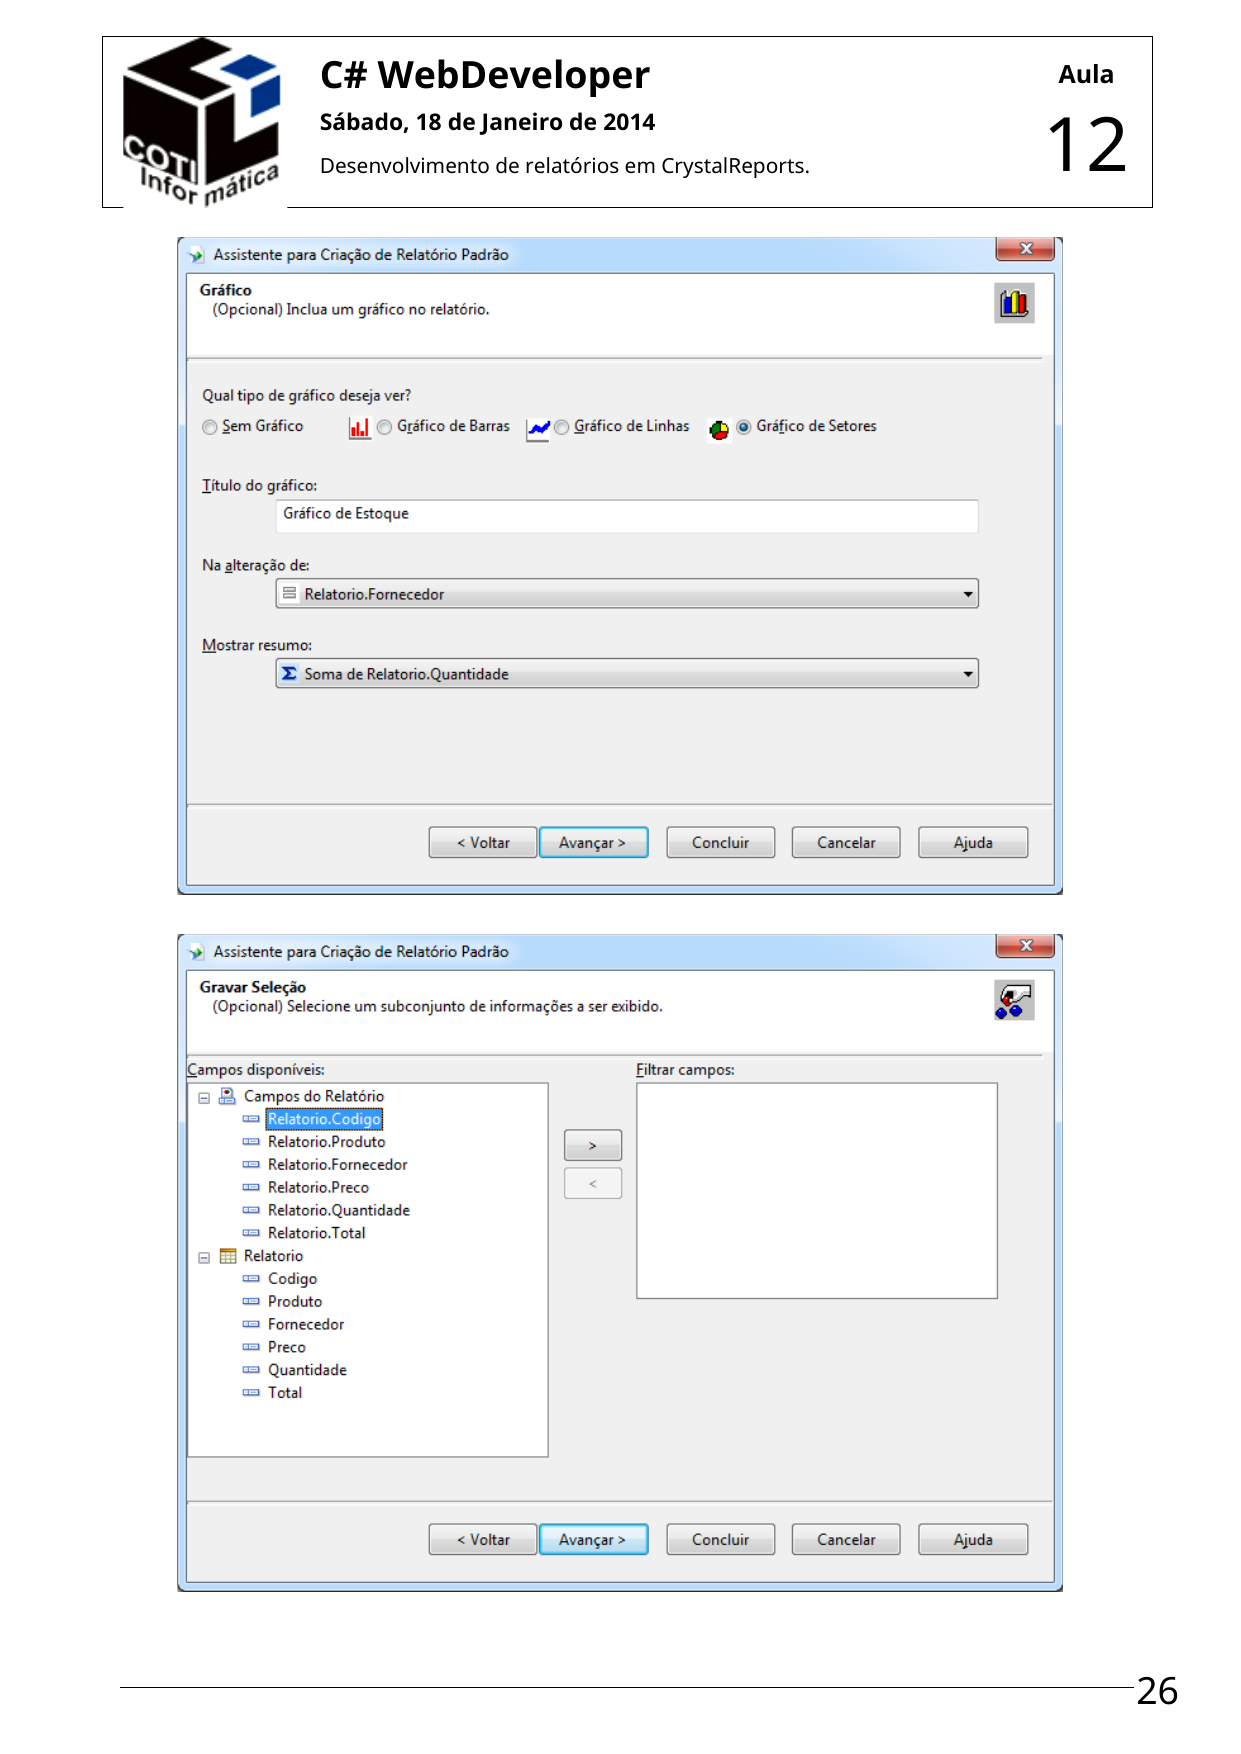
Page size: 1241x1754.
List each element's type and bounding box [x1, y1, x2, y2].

picture [177, 934, 1063, 1592]
picture [177, 237, 1063, 895]
